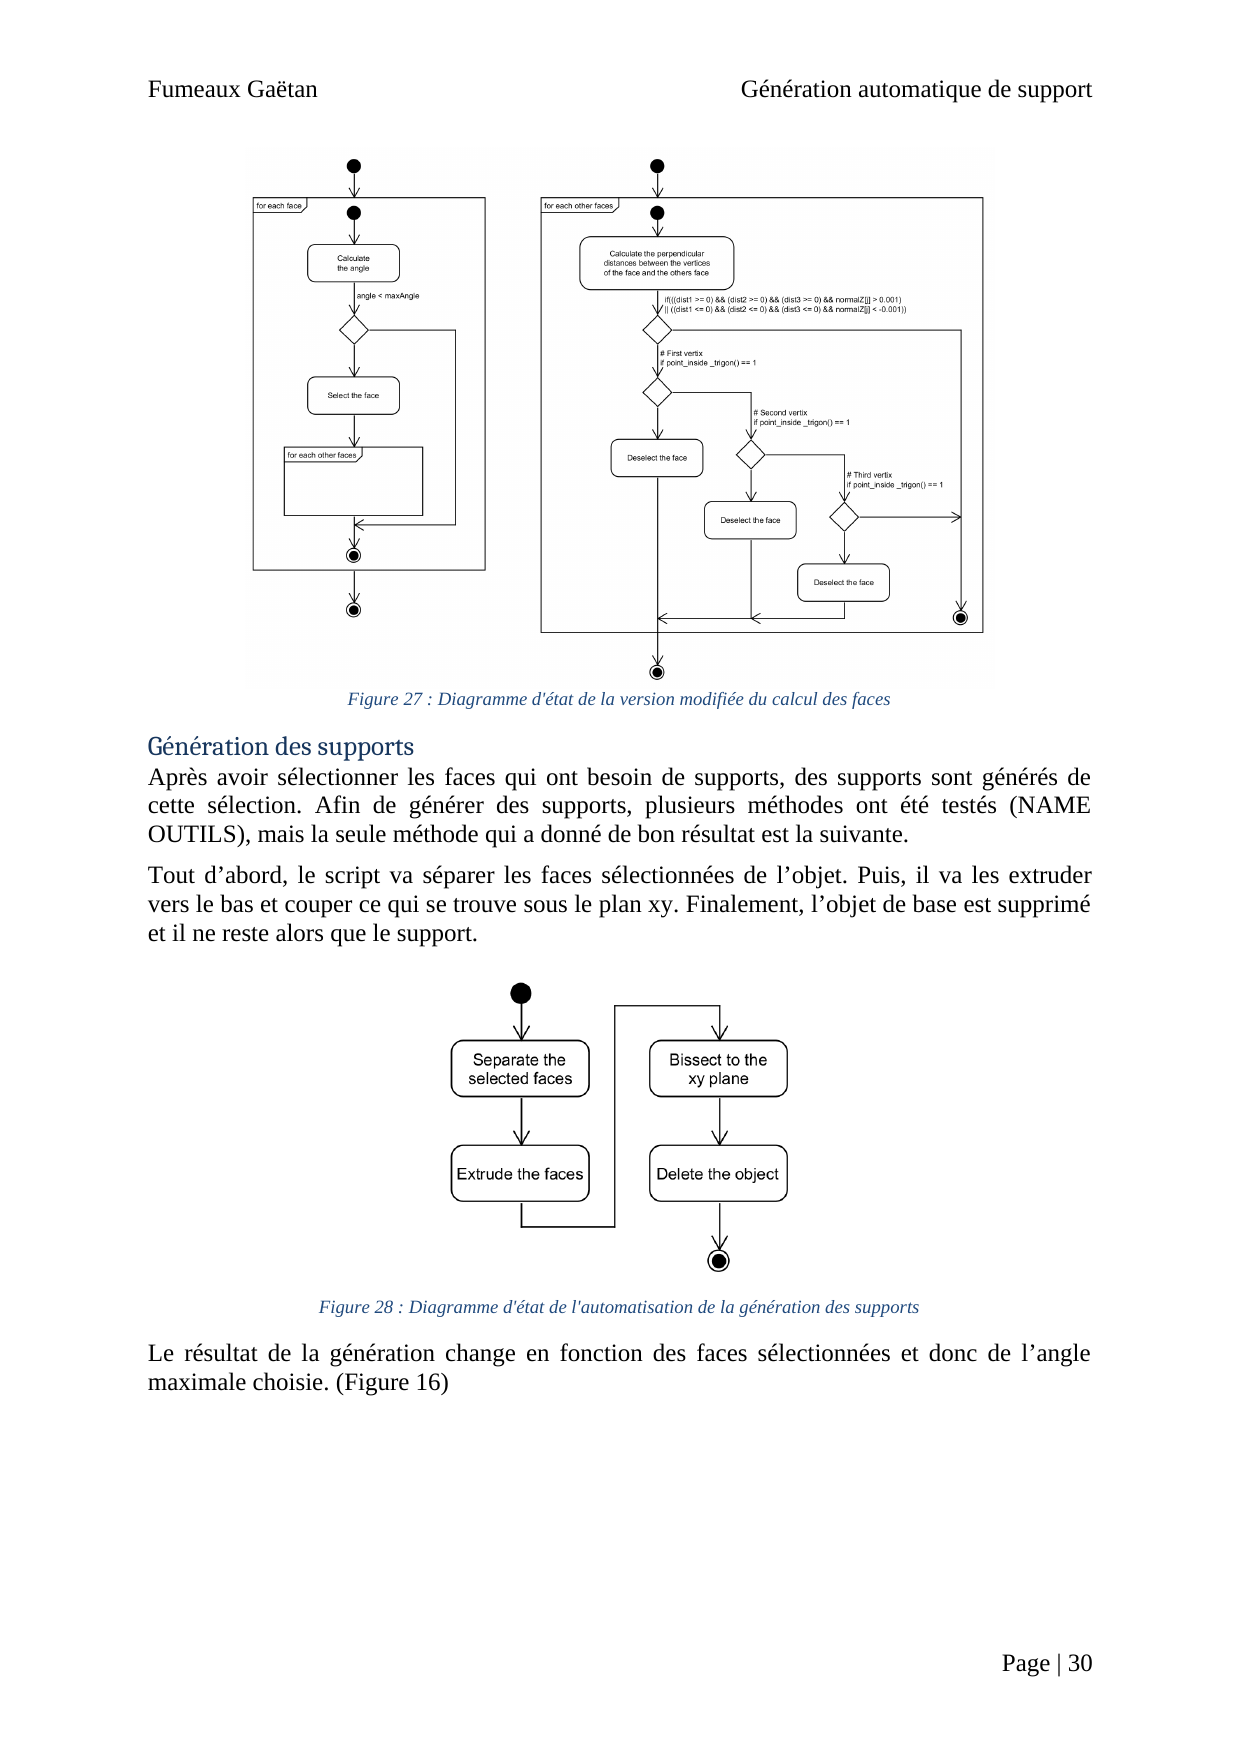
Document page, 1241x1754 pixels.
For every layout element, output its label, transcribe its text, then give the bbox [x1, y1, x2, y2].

text Après avoir sélectionner les faces qui ont besoin de supports, des supports sont générés de cette sélection. Afin de générer des supports, plusieurs méthodes ont été testés (NAME OUTILS), mais la seule méthode qui a donné de bon résultat est la suivante. [148, 762, 1093, 848]
picture [431, 959, 810, 1284]
text Le résultat de la génération change en fonction des faces sélectionnées et donc de l’angle maximale choisie. (Figure 16) [148, 1338, 1093, 1396]
text Tout d’abord, le script va séparer les faces sélectionnées de l’objet. Puis, il va les extruder vers le bas et couper ce qui se trouve sous le plan xy. Finalement, l’objet de base est supprimé et il ne reste alors que le support. [148, 861, 1093, 947]
picture [245, 147, 995, 689]
subtitle Génération des supports [148, 731, 1093, 762]
text Figure 28 : Diagramme d'état de l'automatisation de la génération des supports [148, 1296, 1093, 1317]
